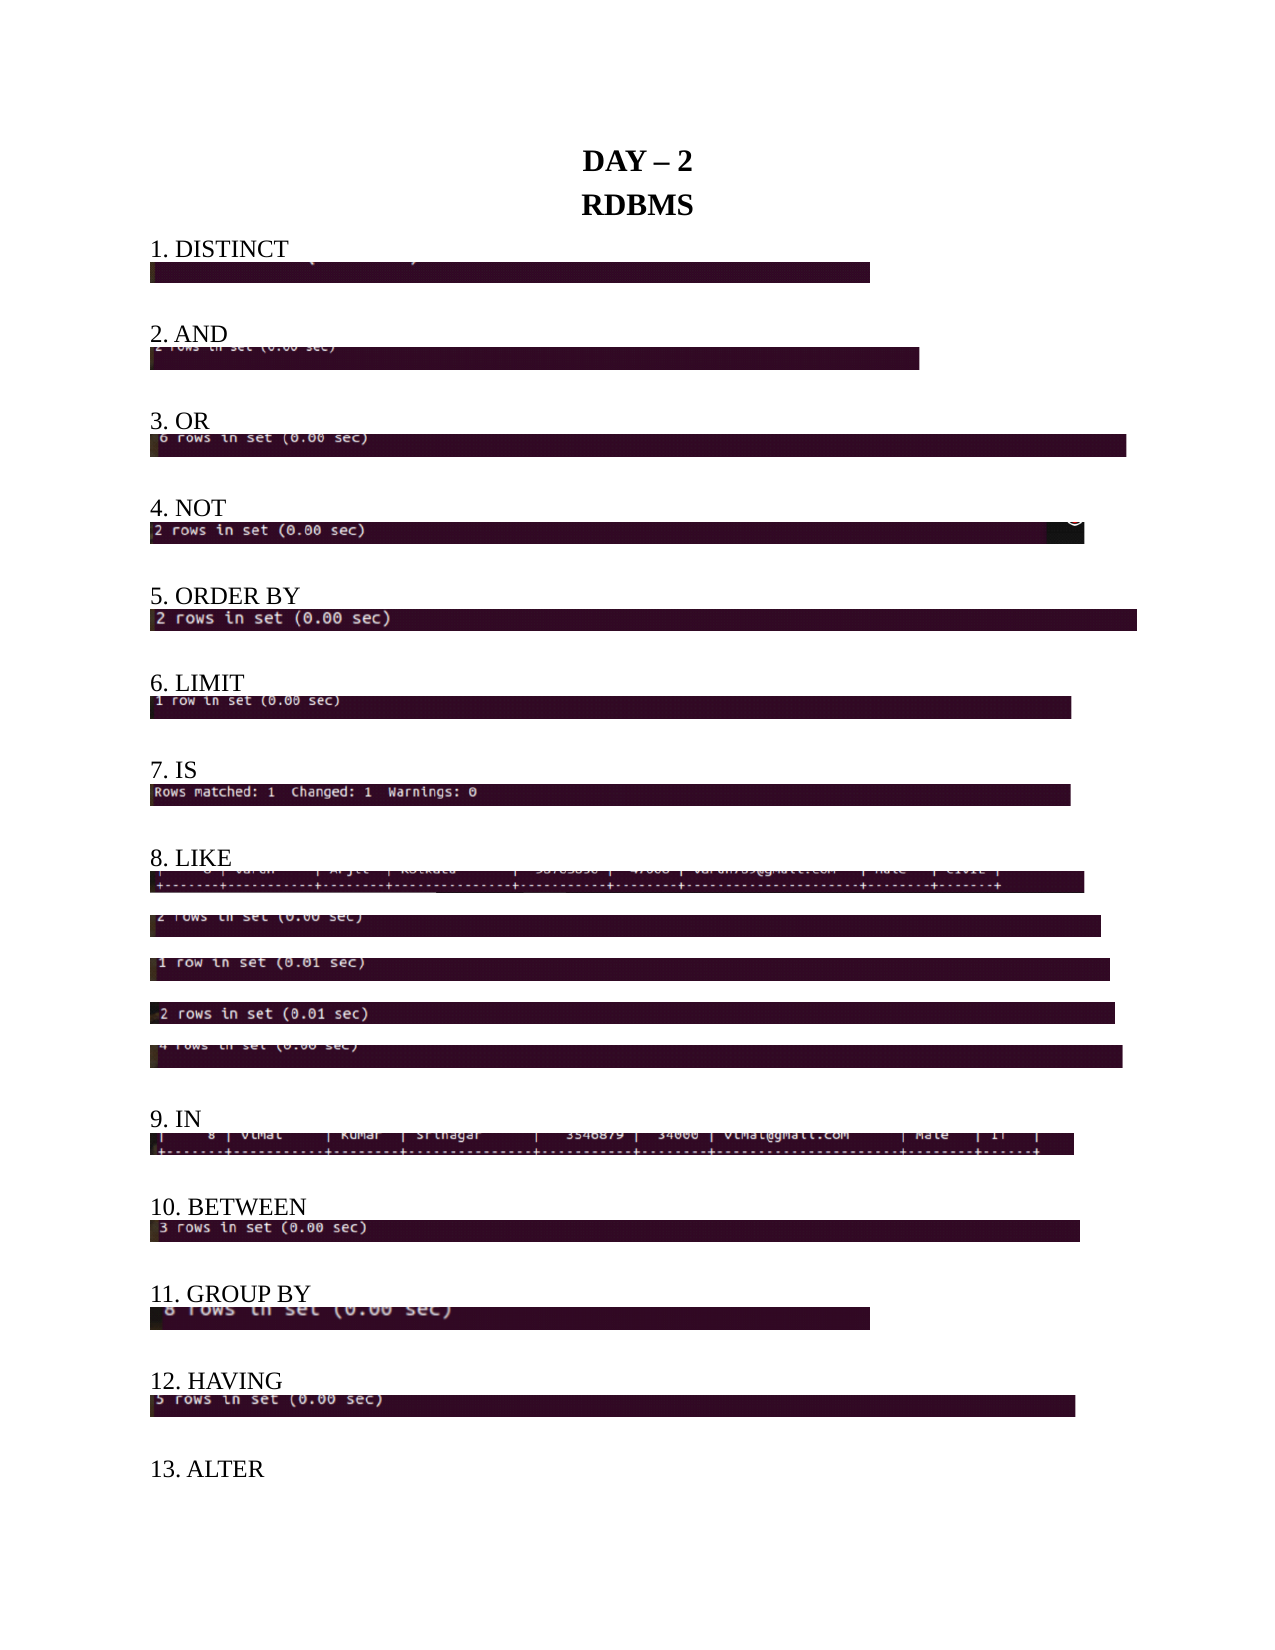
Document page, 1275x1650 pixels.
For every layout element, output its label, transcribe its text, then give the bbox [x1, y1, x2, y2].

text 1. DISTINCT [150, 237, 1125, 262]
text DAY – 2 [150, 150, 1125, 177]
text RDBMS [150, 194, 1125, 221]
text 8. LIKE [150, 844, 1125, 871]
text 13. ALTER [150, 1455, 1125, 1482]
text 10. BETWEEN [150, 1193, 1125, 1221]
text 12. HAVING [150, 1368, 1125, 1395]
text 5. ORDER BY [150, 582, 1125, 609]
text 9. IN [150, 1106, 1125, 1133]
text 2. AND [150, 321, 1125, 348]
text 3. OR [150, 408, 1125, 434]
text 7. IS [150, 757, 1125, 784]
text 6. LIMIT [150, 670, 1125, 697]
text 4. NOT [150, 495, 1125, 522]
text 11. GROUP BY [150, 1281, 1125, 1308]
